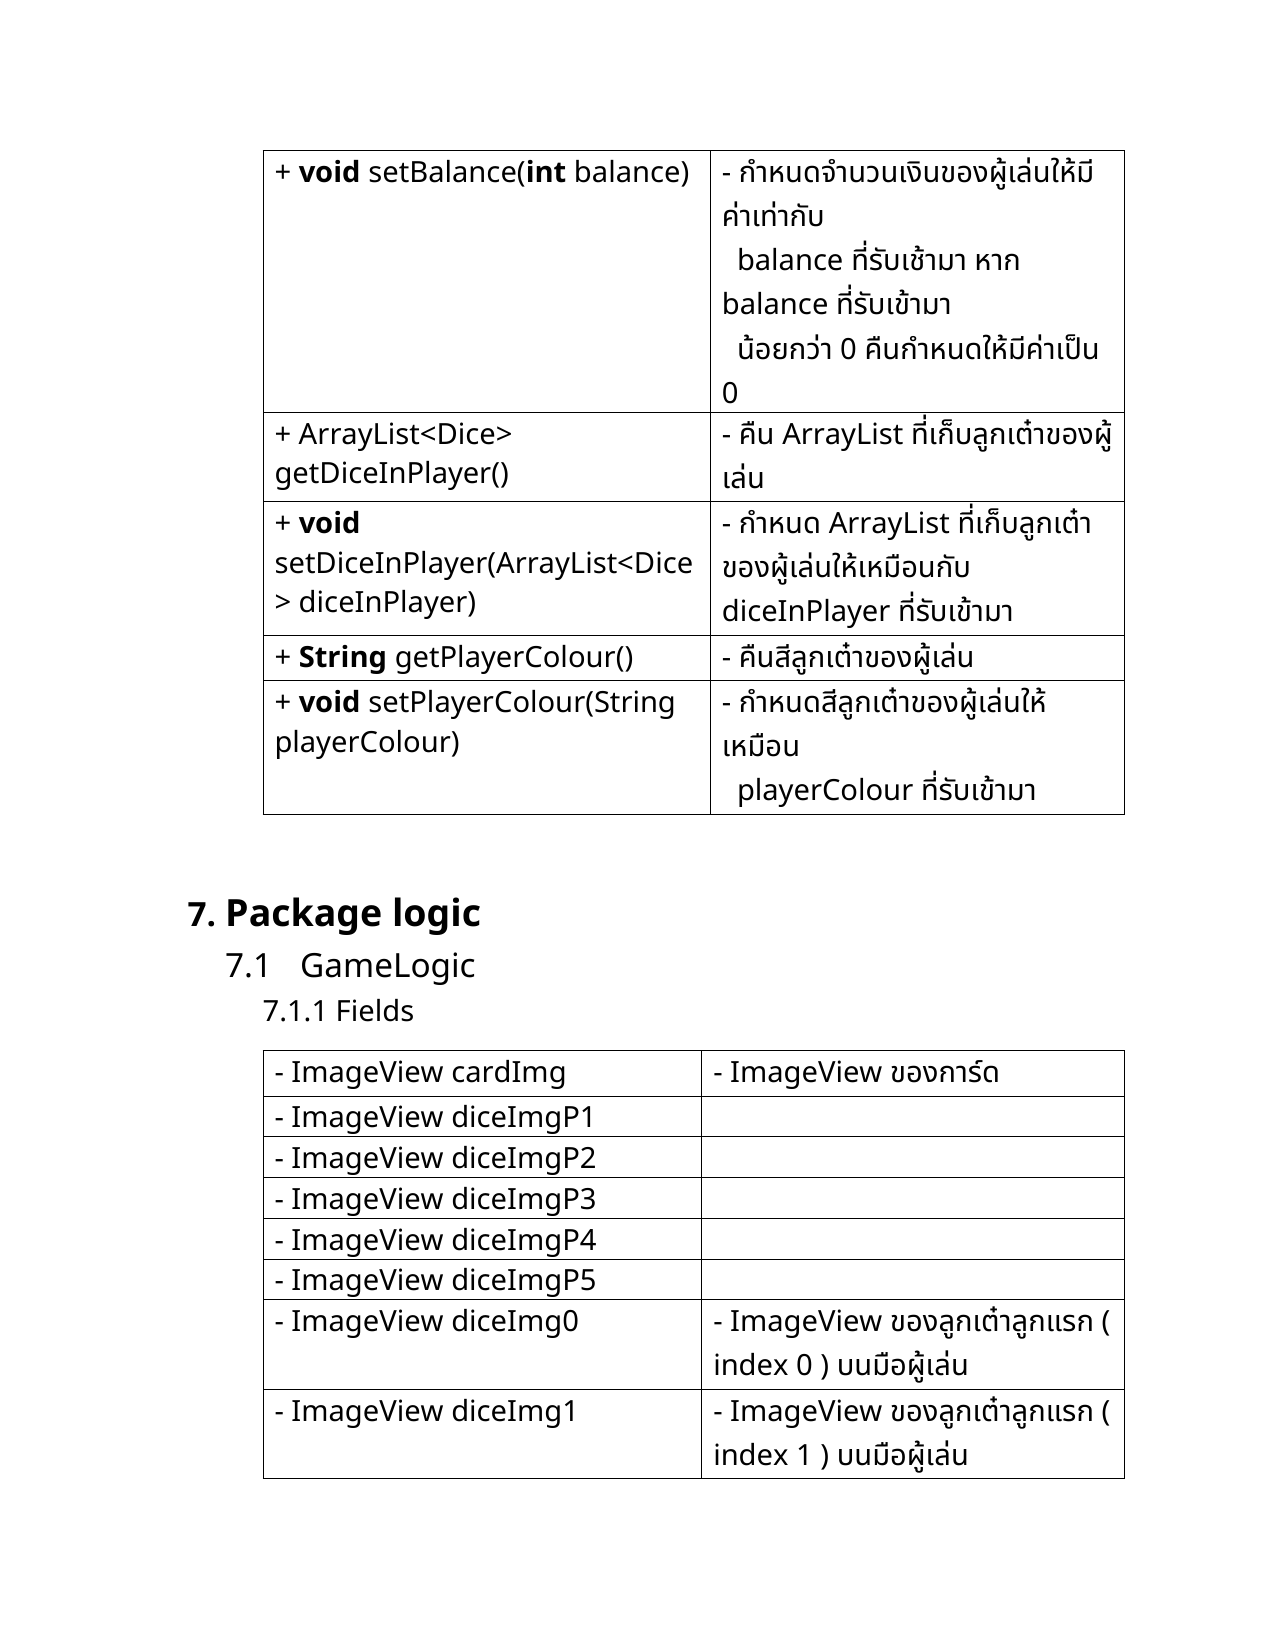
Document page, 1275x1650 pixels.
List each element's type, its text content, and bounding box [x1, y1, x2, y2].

table_cell - ImageView diceImg1 [264, 1390, 701, 1478]
table_cell - คืน ArrayList ที่เก็บลูกเต๋าของผู้เล่น [711, 413, 1124, 501]
table_cell - ImageView ของลูกเต๋าลูกแรก ( index 1 ) บนมือผู้เล่น [702, 1390, 1124, 1478]
table_cell + String getPlayerColour() [264, 636, 710, 680]
table_cell + void setPlayerColour(String playerColour) [264, 681, 710, 814]
table_cell - ImageView diceImg0 [264, 1300, 701, 1389]
table_cell - กำหนดจำนวนเงินของผู้เล่นให้มีค่าเท่ากับ balance ที่รับเช้ามา หาก balance ที่รับเข้ามา น้อยกว่า 0 คืนกำหนดให้มีค่าเป็น 0 [711, 151, 1124, 412]
table_cell + ArrayList<Dice> getDiceInPlayer() [264, 413, 710, 501]
table_cell [702, 1219, 1124, 1258]
table_cell - กำหนด ArrayList ที่เก็บลูกเต๋าของผู้เล่นให้เหมือนกับ diceInPlayer ที่รับเข้ามา [711, 502, 1124, 635]
table_cell - ImageView ของลูกเต๋าลูกแรก ( index 0 ) บนมือผู้เล่น [702, 1300, 1124, 1389]
table_header - ImageView cardImg [264, 1051, 701, 1096]
table_header - ImageView ของการ์ด [702, 1051, 1124, 1096]
table_cell + void setDiceInPlayer(ArrayList<Dice> diceInPlayer) [264, 502, 710, 635]
table_cell [702, 1178, 1124, 1218]
table_cell - ImageView diceImgP4 [264, 1219, 701, 1258]
table_cell - คืนสีลูกเต๋าของผู้เล่น [711, 636, 1124, 680]
table_cell [702, 1260, 1124, 1299]
list 7.1.1 Fields [225, 991, 1125, 1030]
table_cell + void setBalance(int balance) [264, 151, 710, 412]
table_cell - ImageView diceImgP2 [264, 1137, 701, 1177]
list Package logic [187, 887, 1125, 938]
table_cell - ImageView diceImgP5 [264, 1260, 701, 1299]
table_cell [702, 1097, 1124, 1136]
list GameLogic [225, 942, 1125, 987]
table_cell - ImageView diceImgP3 [264, 1178, 701, 1218]
table_cell - ImageView diceImgP1 [264, 1097, 701, 1136]
table_cell [702, 1137, 1124, 1177]
table_cell - กำหนดสีลูกเต๋าของผู้เล่นให้เหมือน playerColour ที่รับเข้ามา [711, 681, 1124, 814]
